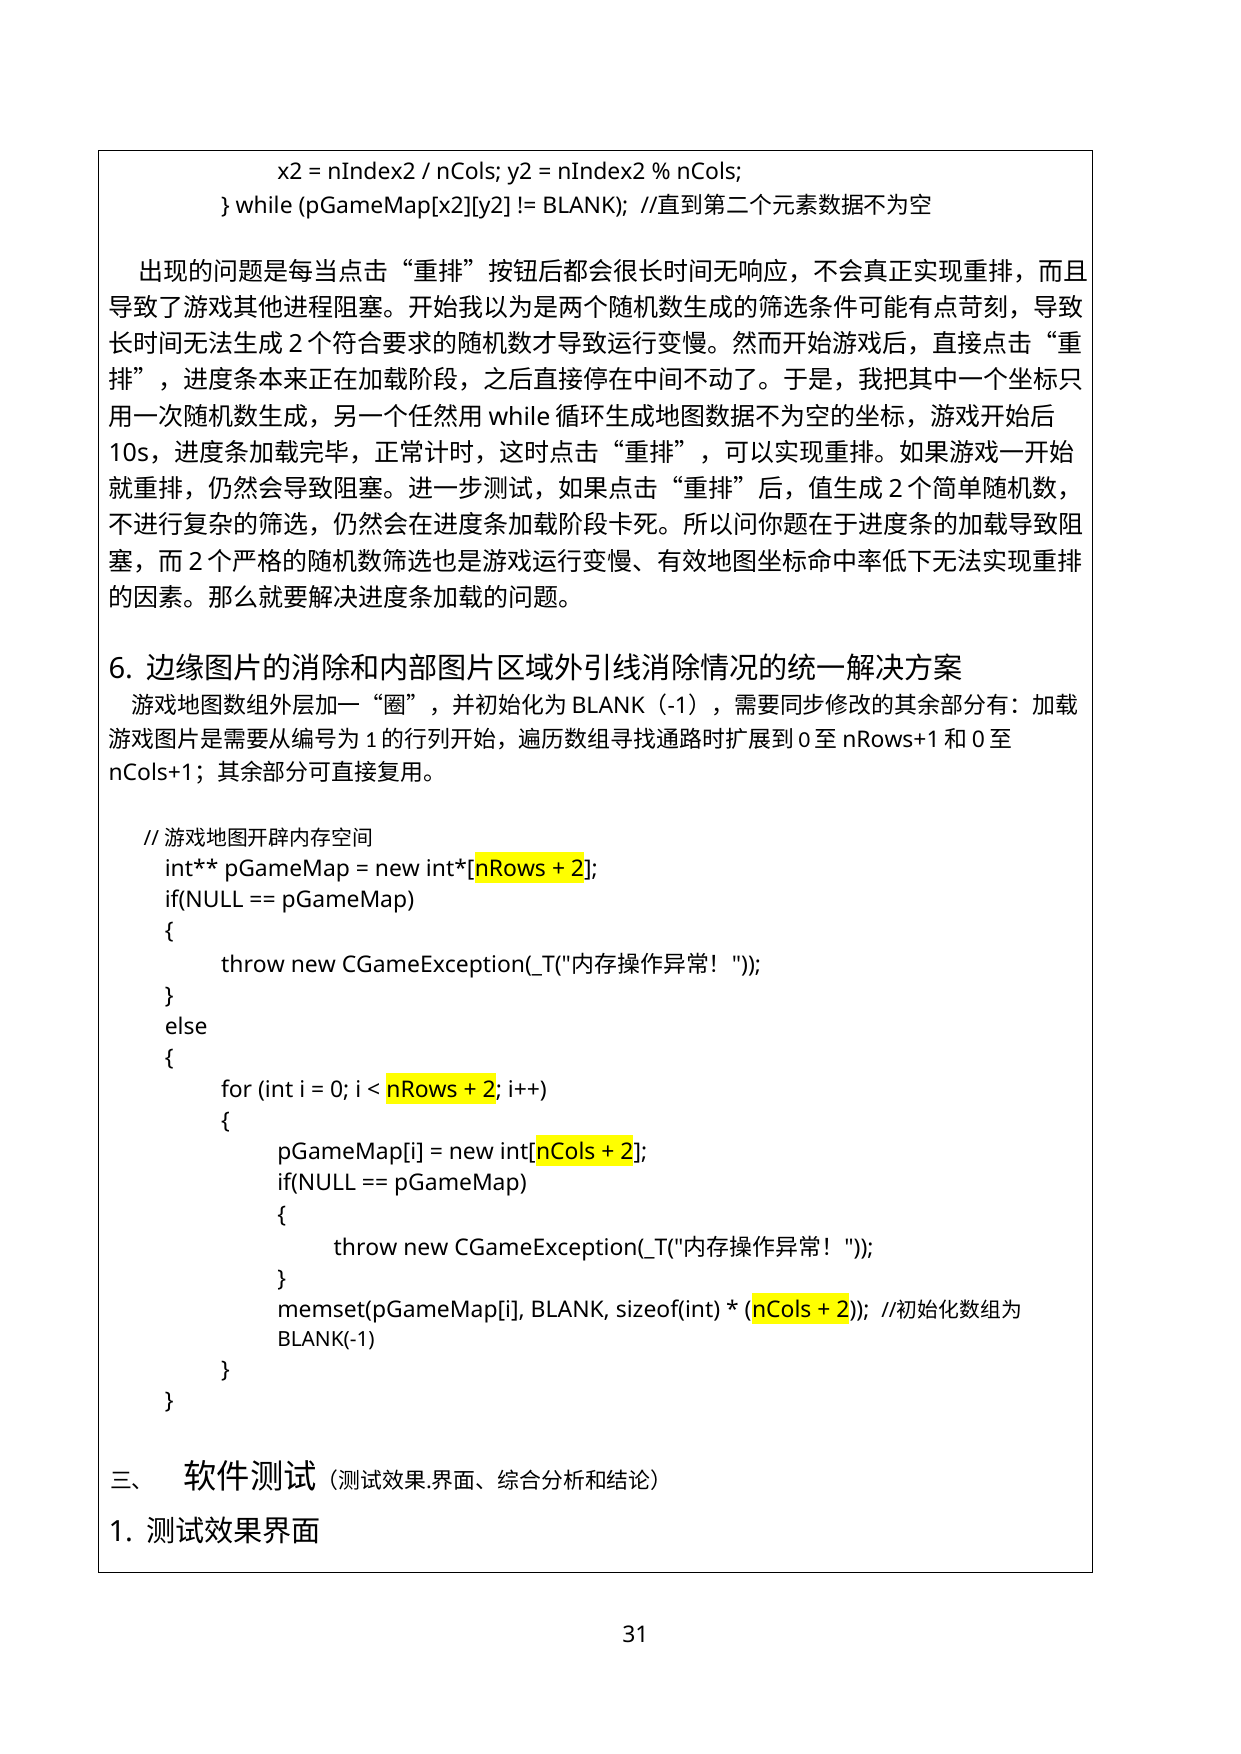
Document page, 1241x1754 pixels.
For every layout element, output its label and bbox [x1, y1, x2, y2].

table_cell [99, 151, 1092, 1572]
